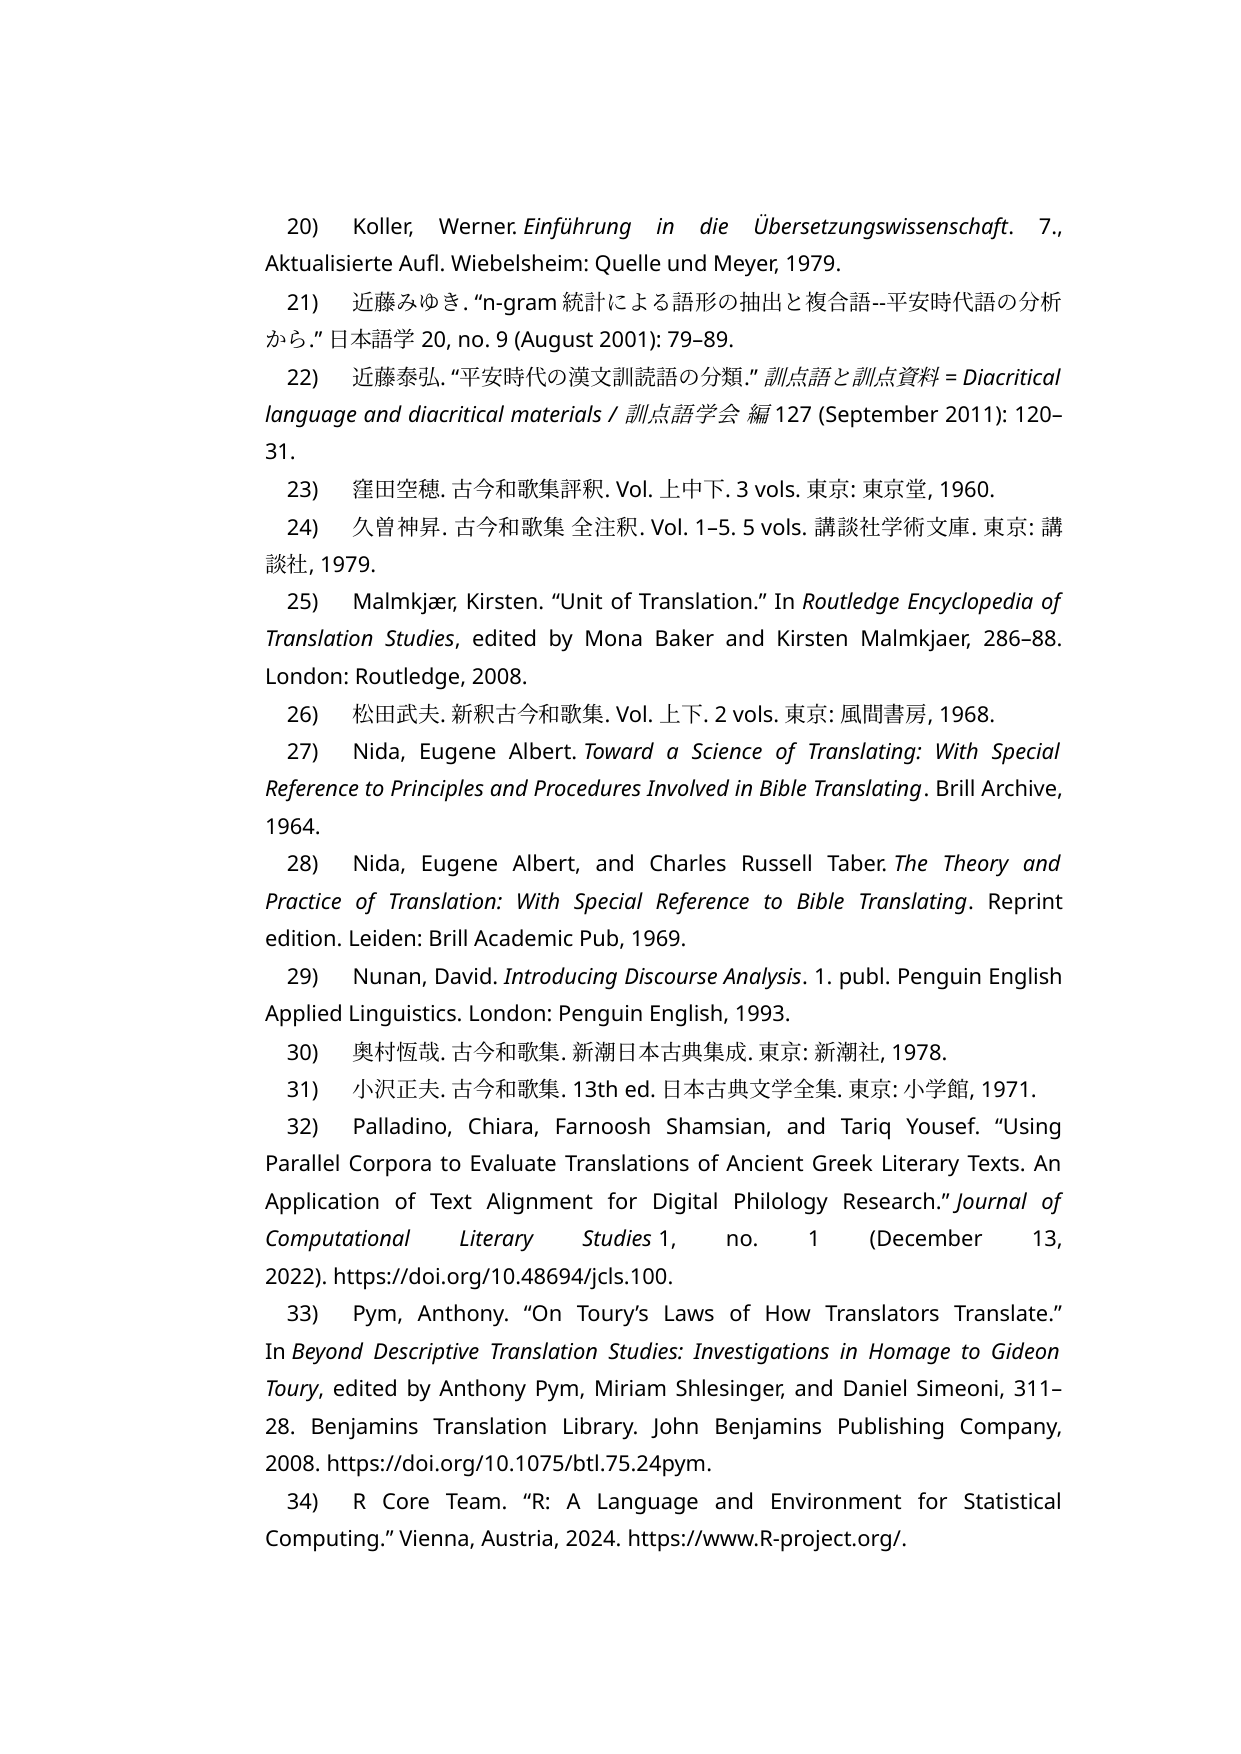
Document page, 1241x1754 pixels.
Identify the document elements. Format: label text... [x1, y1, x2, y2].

list 近藤みゆき. “n-gram統計による語形の抽出と複合語--平安時代語の分析から.” 日本語学 20, no. 9 (August 2001): 79–89. [265, 282, 1063, 357]
list Palladino, Chiara, Farnoosh Shamsian, and Tariq Yousef. “Using Parallel Corpora to Evaluate Translations of Ancient Greek Literary Texts. An Application of Text Alignment for Digital Philology Research.” Journal of Computational Literary Studies 1, no. 1 (December 13, 2022). https://doi.org/10.48694/jcls.100. [265, 1107, 1063, 1294]
list 久曽神昇. 古今和歌集 全注釈. Vol. 1–5. 5 vols. 講談社学術文庫. 東京: 講談社, 1979. [265, 507, 1063, 582]
list R Core Team. “R: A Language and Environment for Statistical Computing.” Vienna, Austria, 2024. https://www.R-project.org/. [265, 1482, 1063, 1557]
list Nunan, David. Introducing Discourse Analysis. 1. publ. Penguin English Applied Linguistics. London: Penguin English, 1993. [265, 957, 1063, 1032]
list 松田武夫. 新釈古今和歌集. Vol. 上下. 2 vols. 東京: 風間書房, 1968. [265, 694, 1063, 732]
list Nida, Eugene Albert, and Charles Russell Taber. The Theory and Practice of Translation: With Special Reference to Bible Translating. Reprint edition. Leiden: Brill Academic Pub, 1969. [265, 844, 1063, 957]
list Koller, Werner. Einführung in die Übersetzungswissenschaft. 7., Aktualisierte Aufl. Wiebelsheim: Quelle und Meyer, 1979. [265, 207, 1063, 282]
list 近藤泰弘. “平安時代の漢文訓読語の分類.” 訓点語と訓点資料 = Diacritical language and diacritical materials / 訓点語学会 編 127 (September 2011): 120–31. [265, 357, 1063, 469]
list 奥村恆哉. 古今和歌集. 新潮日本古典集成. 東京: 新潮社, 1978. [265, 1032, 1063, 1069]
list Nida, Eugene Albert. Toward a Science of Translating: With Special Reference to Principles and Procedures Involved in Bible Translating. Brill Archive, 1964. [265, 732, 1063, 844]
list 窪田空穂. 古今和歌集評釈. Vol. 上中下. 3 vols. 東京: 東京堂, 1960. [265, 469, 1063, 507]
list Pym, Anthony. “On Toury’s Laws of How Translators Translate.” In Beyond Descriptive Translation Studies: Investigations in Homage to Gideon Toury, edited by Anthony Pym, Miriam Shlesinger, and Daniel Simeoni, 311–28. Benjamins Translation Library. John Benjamins Publishing Company, 2008. https://doi.org/10.1075/btl.75.24pym. [265, 1294, 1063, 1482]
list Malmkjær, Kirsten. “Unit of Translation.” In Routledge Encyclopedia of Translation Studies, edited by Mona Baker and Kirsten Malmkjaer, 286–88. London: Routledge, 2008. [265, 582, 1063, 694]
list 小沢正夫. 古今和歌集. 13th ed. 日本古典文学全集. 東京: 小学館, 1971. [265, 1069, 1063, 1107]
